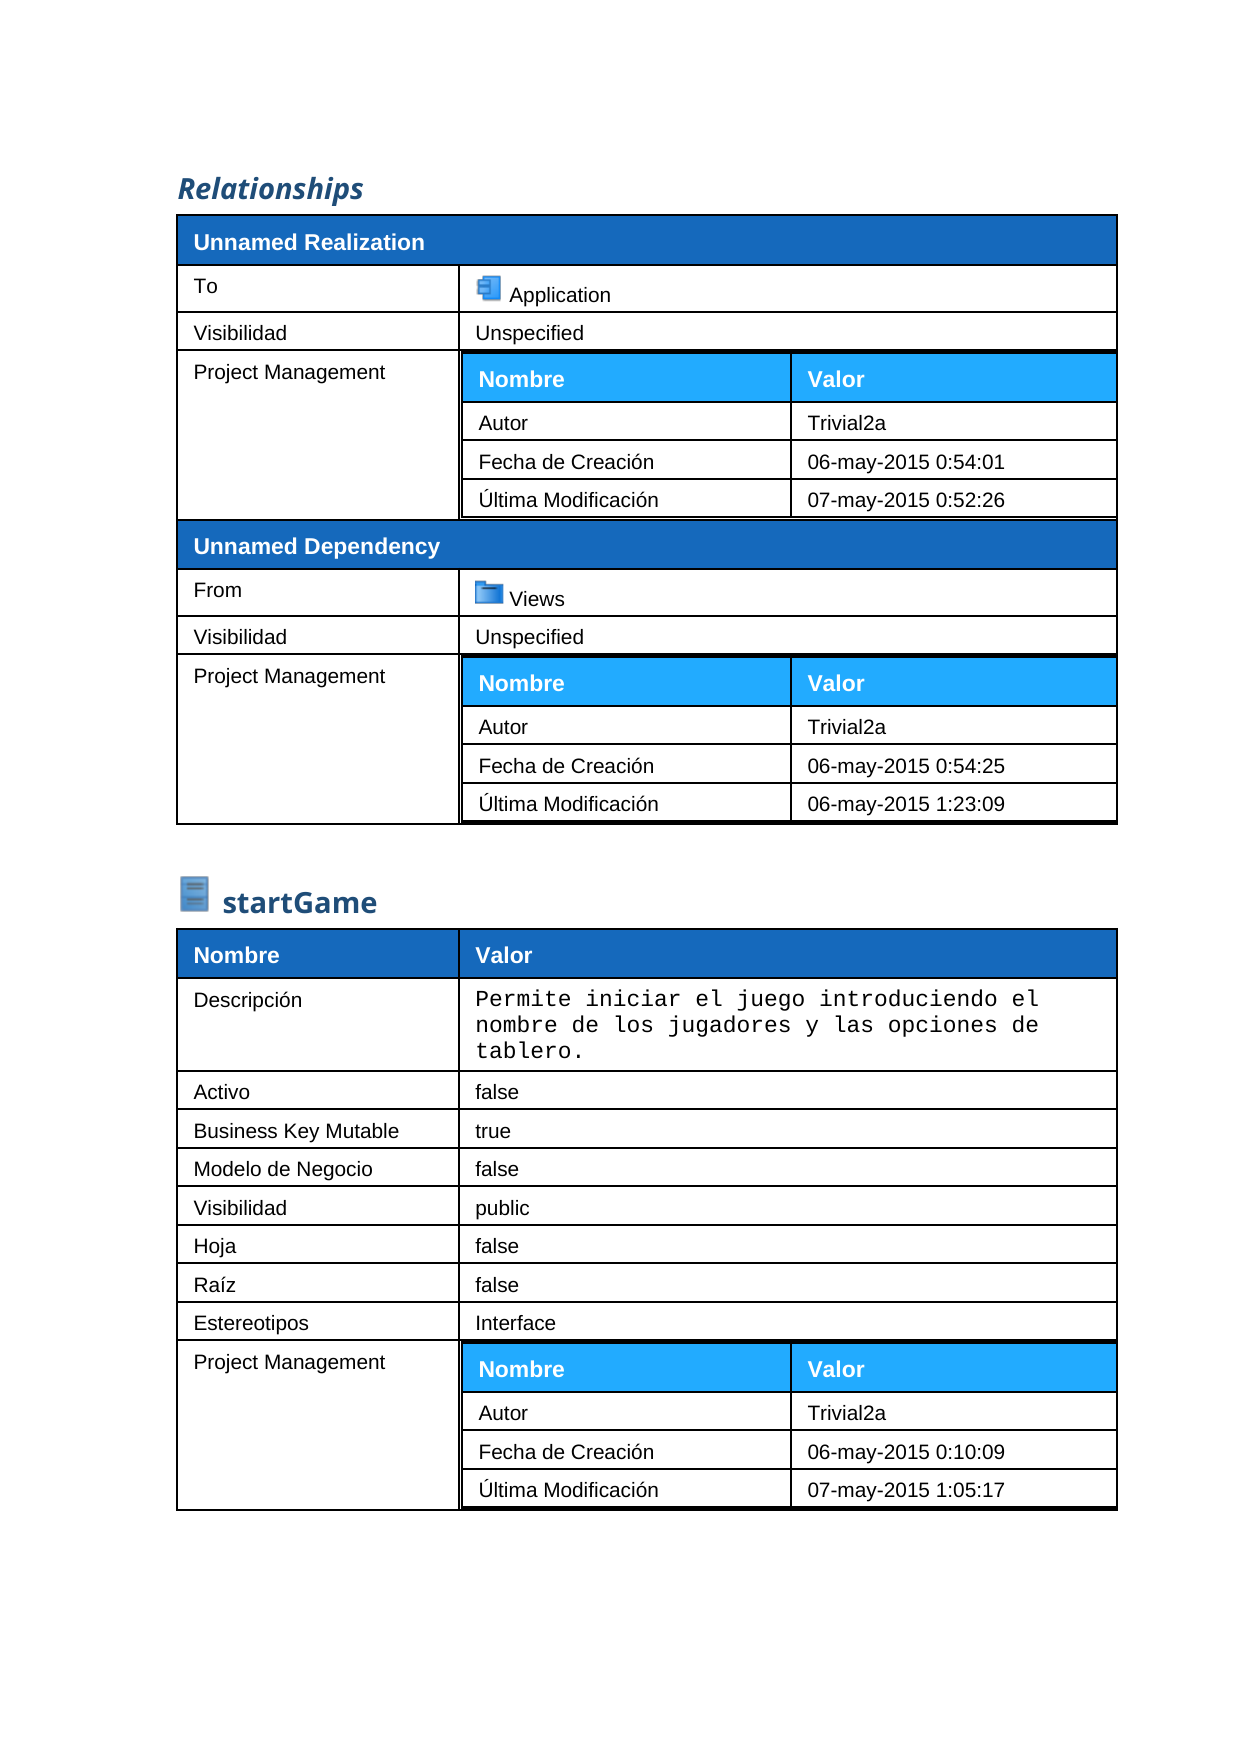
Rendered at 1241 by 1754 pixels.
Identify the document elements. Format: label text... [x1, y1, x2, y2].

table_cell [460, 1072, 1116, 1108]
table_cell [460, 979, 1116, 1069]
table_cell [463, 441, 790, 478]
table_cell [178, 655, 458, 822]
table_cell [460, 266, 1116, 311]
subtitle Relationships [177, 168, 1063, 208]
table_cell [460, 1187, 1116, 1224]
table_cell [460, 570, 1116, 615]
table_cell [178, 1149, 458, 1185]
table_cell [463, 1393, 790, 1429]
picture [177, 875, 215, 914]
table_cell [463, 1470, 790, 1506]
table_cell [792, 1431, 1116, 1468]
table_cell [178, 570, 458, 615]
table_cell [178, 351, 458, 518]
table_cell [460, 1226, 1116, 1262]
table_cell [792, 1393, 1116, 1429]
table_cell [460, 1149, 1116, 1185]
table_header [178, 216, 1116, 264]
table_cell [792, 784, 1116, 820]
picture [475, 578, 504, 607]
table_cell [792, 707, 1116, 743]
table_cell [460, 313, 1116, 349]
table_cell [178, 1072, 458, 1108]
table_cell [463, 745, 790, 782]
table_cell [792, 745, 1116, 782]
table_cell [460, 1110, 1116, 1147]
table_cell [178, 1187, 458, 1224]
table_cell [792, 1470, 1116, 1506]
subtitle startGame [177, 876, 1063, 922]
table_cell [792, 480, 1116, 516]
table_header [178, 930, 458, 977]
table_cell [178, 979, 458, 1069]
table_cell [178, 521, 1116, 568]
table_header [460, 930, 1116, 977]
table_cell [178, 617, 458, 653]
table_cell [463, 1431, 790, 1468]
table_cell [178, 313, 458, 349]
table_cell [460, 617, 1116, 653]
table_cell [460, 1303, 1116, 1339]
picture [475, 274, 504, 303]
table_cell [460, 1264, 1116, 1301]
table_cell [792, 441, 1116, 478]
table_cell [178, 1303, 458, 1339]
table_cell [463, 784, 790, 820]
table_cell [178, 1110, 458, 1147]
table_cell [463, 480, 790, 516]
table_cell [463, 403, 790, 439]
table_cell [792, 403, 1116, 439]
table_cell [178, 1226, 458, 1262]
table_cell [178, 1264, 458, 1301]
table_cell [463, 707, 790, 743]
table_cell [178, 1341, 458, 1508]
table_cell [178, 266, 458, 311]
